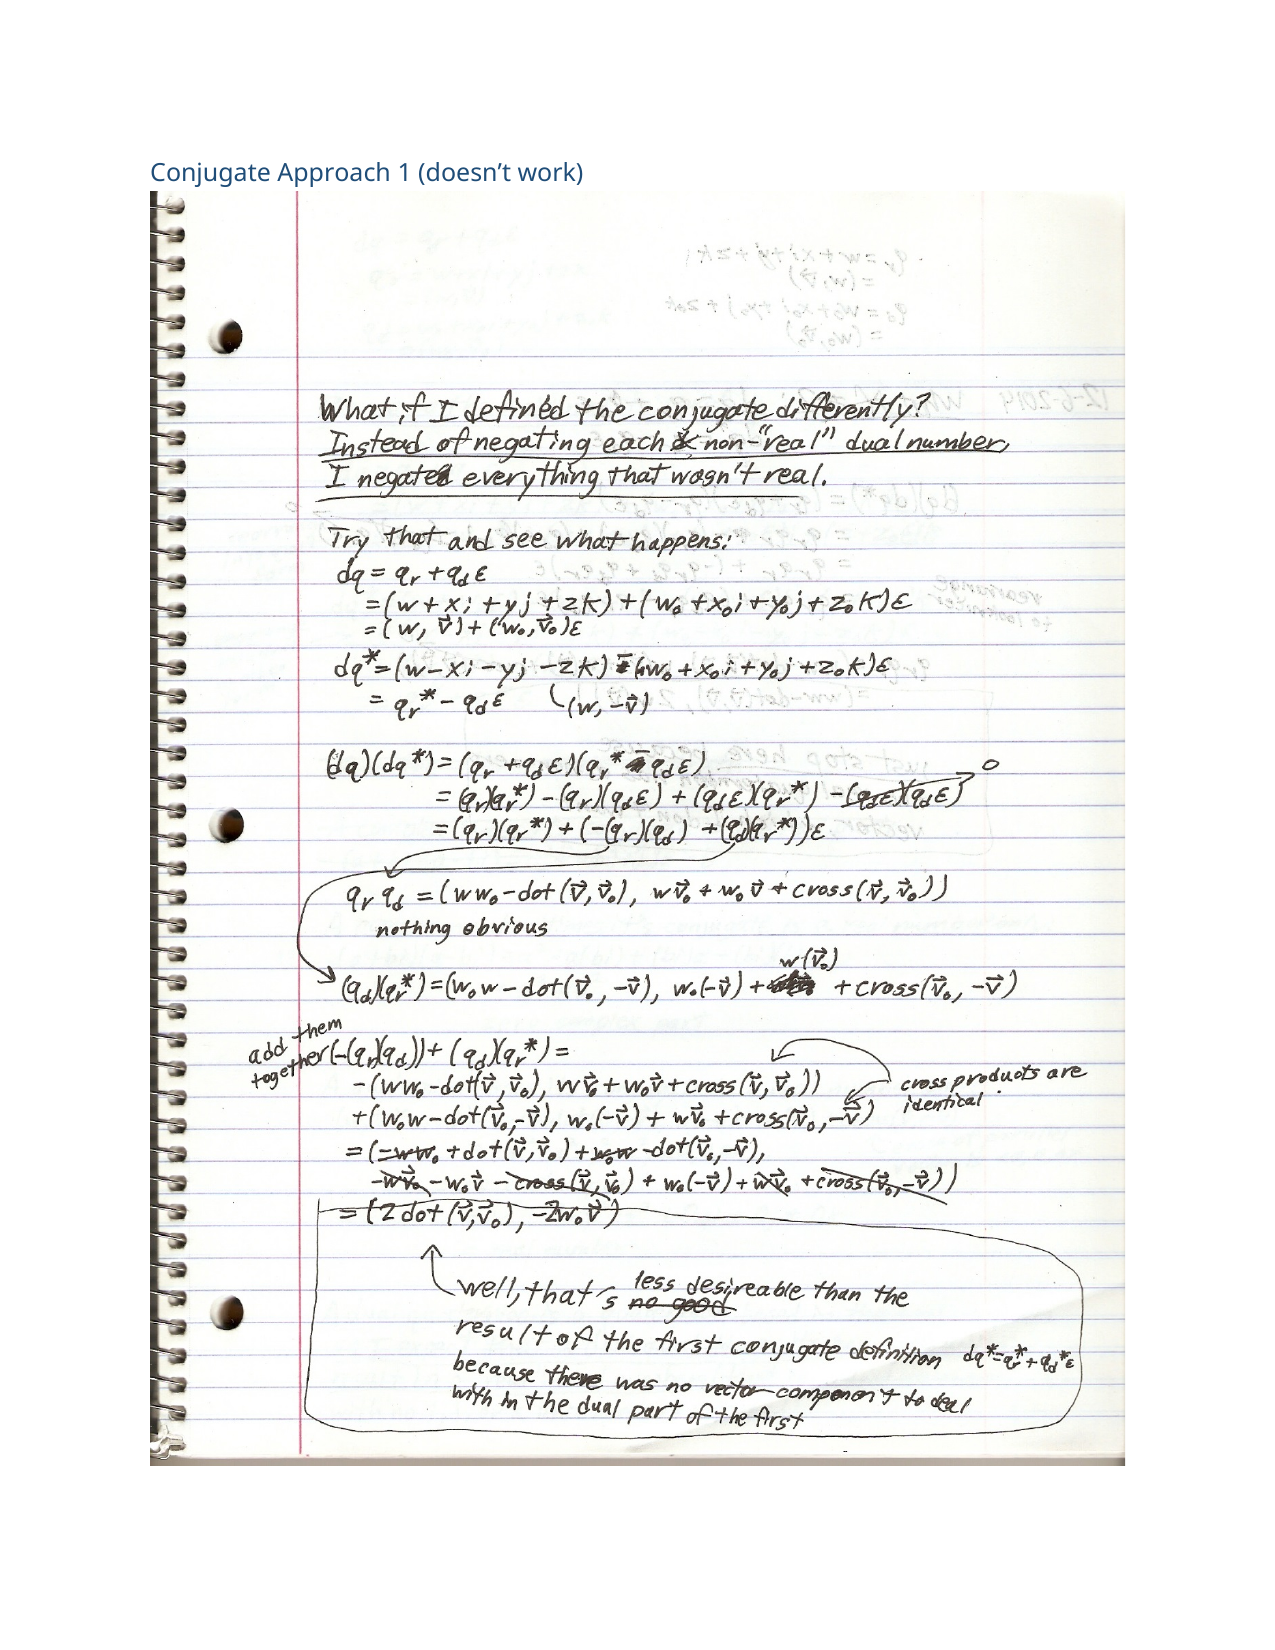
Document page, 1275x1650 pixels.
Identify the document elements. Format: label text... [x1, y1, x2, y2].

subtitle Conjugate Approach 1 (doesn’t work) [150, 154, 1125, 188]
picture [150, 191, 1125, 1466]
